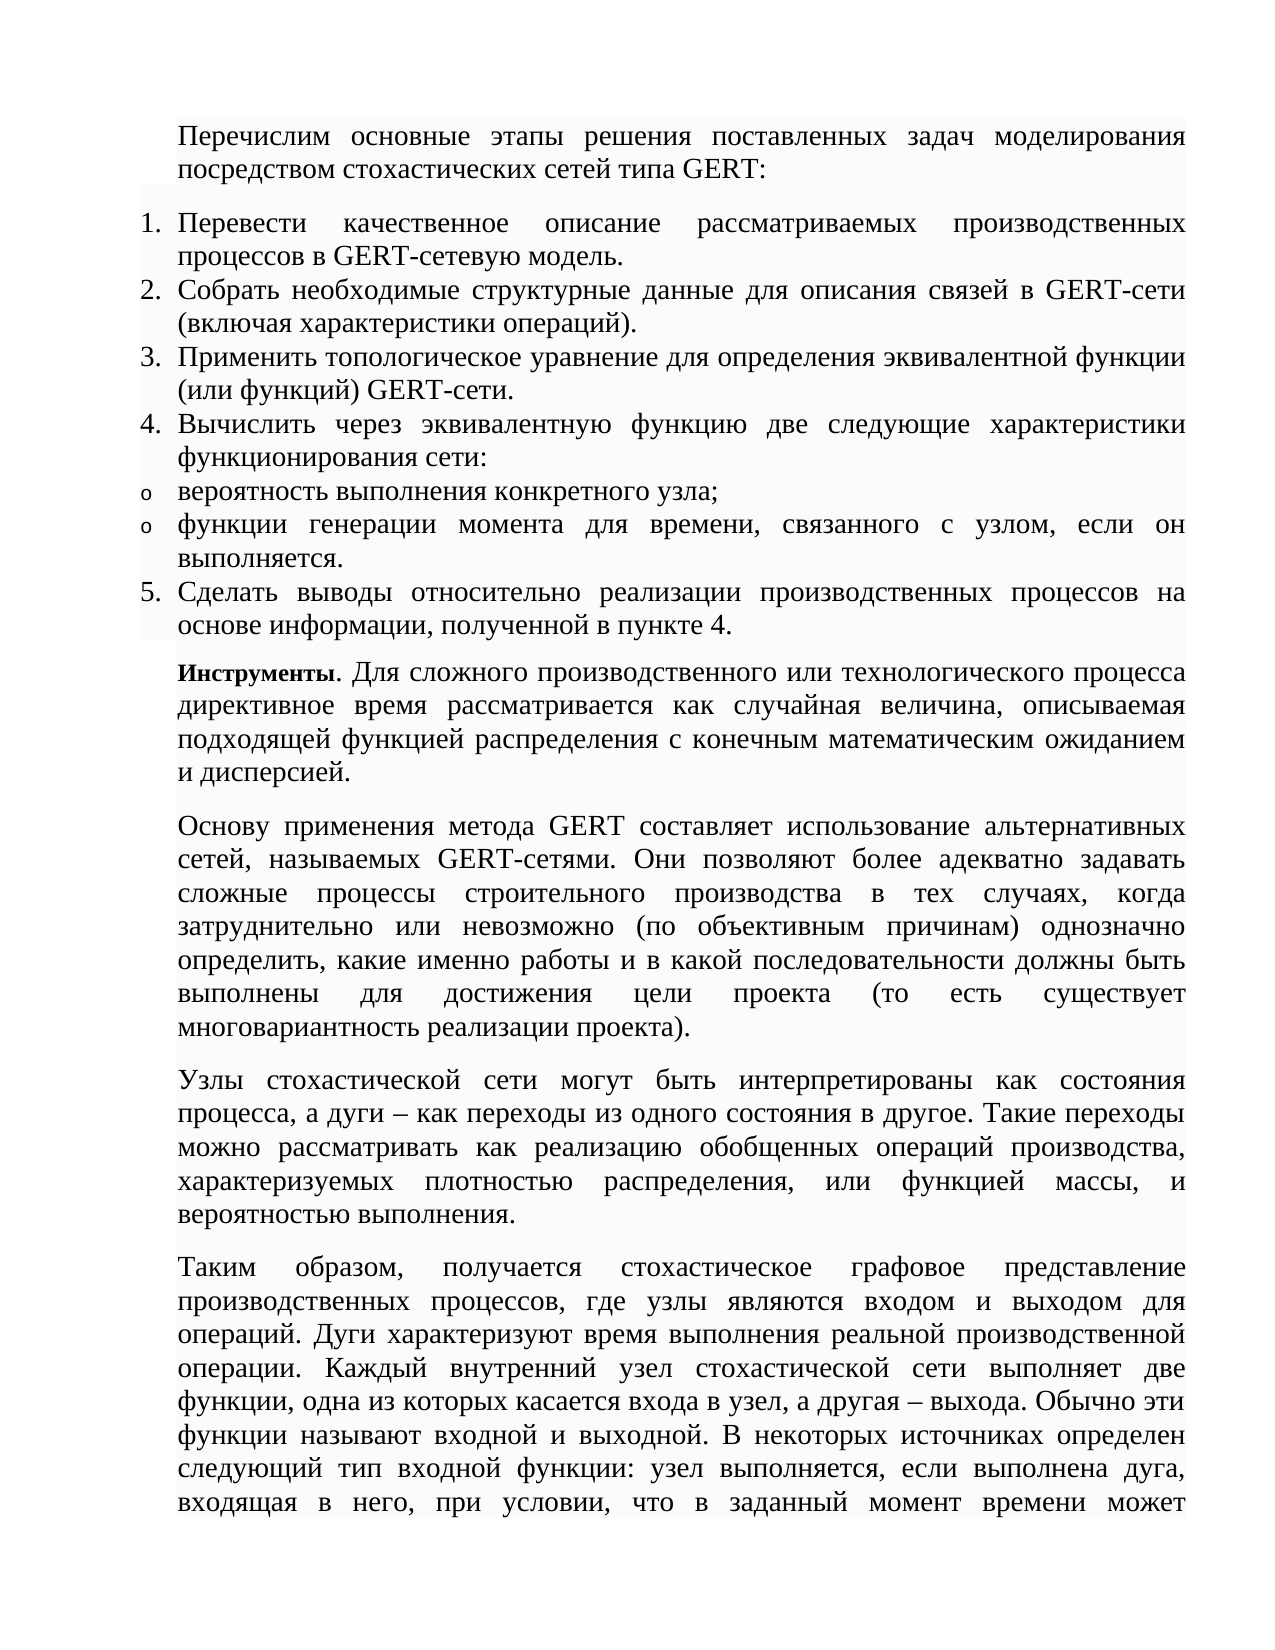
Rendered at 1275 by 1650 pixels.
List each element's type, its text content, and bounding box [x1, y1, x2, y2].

list Вычислить через эквивалентную функцию две следующие характеристики функционирования сети: [140, 406, 1186, 473]
list Сделать выводы относительно реализации производственных процессов на основе информации, полученной в пункте 4. [140, 574, 1186, 641]
list Применить топологическое уравнение для определения эквивалентной функции (или функций) GERT-сети. [140, 339, 1186, 406]
text Узлы стохастической сети могут быть интерпретированы как состояния процесса, а дуги – как переходы из одного состояния в другое. Такие переходы можно рассматривать как реализацию обобщенных операций производства, характеризуемых плотностью распределения, или функцией массы, и вероятностью выполнения. [177, 1062, 1186, 1230]
text Инструменты. Для сложного производственного или технологического процесса директивное время рассматривается как случайная величина, описываемая подходящей функцией распределения с конечным математическим ожиданием и дисперсией. [177, 654, 1186, 788]
list Перевести качественное описание рассматриваемых производственных процессов в GERT-сетевую модель. [140, 205, 1186, 272]
text Основу применения метода GERT составляет использование альтернативных сетей, называемых GERT-cетями. Они позволяют более адекватно задавать сложные процессы строительного производства в тех случаях, когда затруднительно или невозможно (по объективным причинам) однозначно определить, какие именно работы и в какой последовательности должны быть выполнены для достижения цели проекта (то есть существует многовариантность реализации проекта). [177, 808, 1186, 1042]
list вероятность выполнения конкретного узла; [140, 473, 1186, 507]
text Перечислим основные этапы решения поставленных задач моделирования посредством стохастических сетей типа GERT: [177, 118, 1186, 185]
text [177, 1249, 1186, 1518]
list Собрать необходимые структурные данные для описания связей в GERT-сети (включая характеристики операций). [140, 272, 1186, 339]
list функции генерации момента для времени, связанного с узлом, если он выполняется. [140, 507, 1186, 574]
